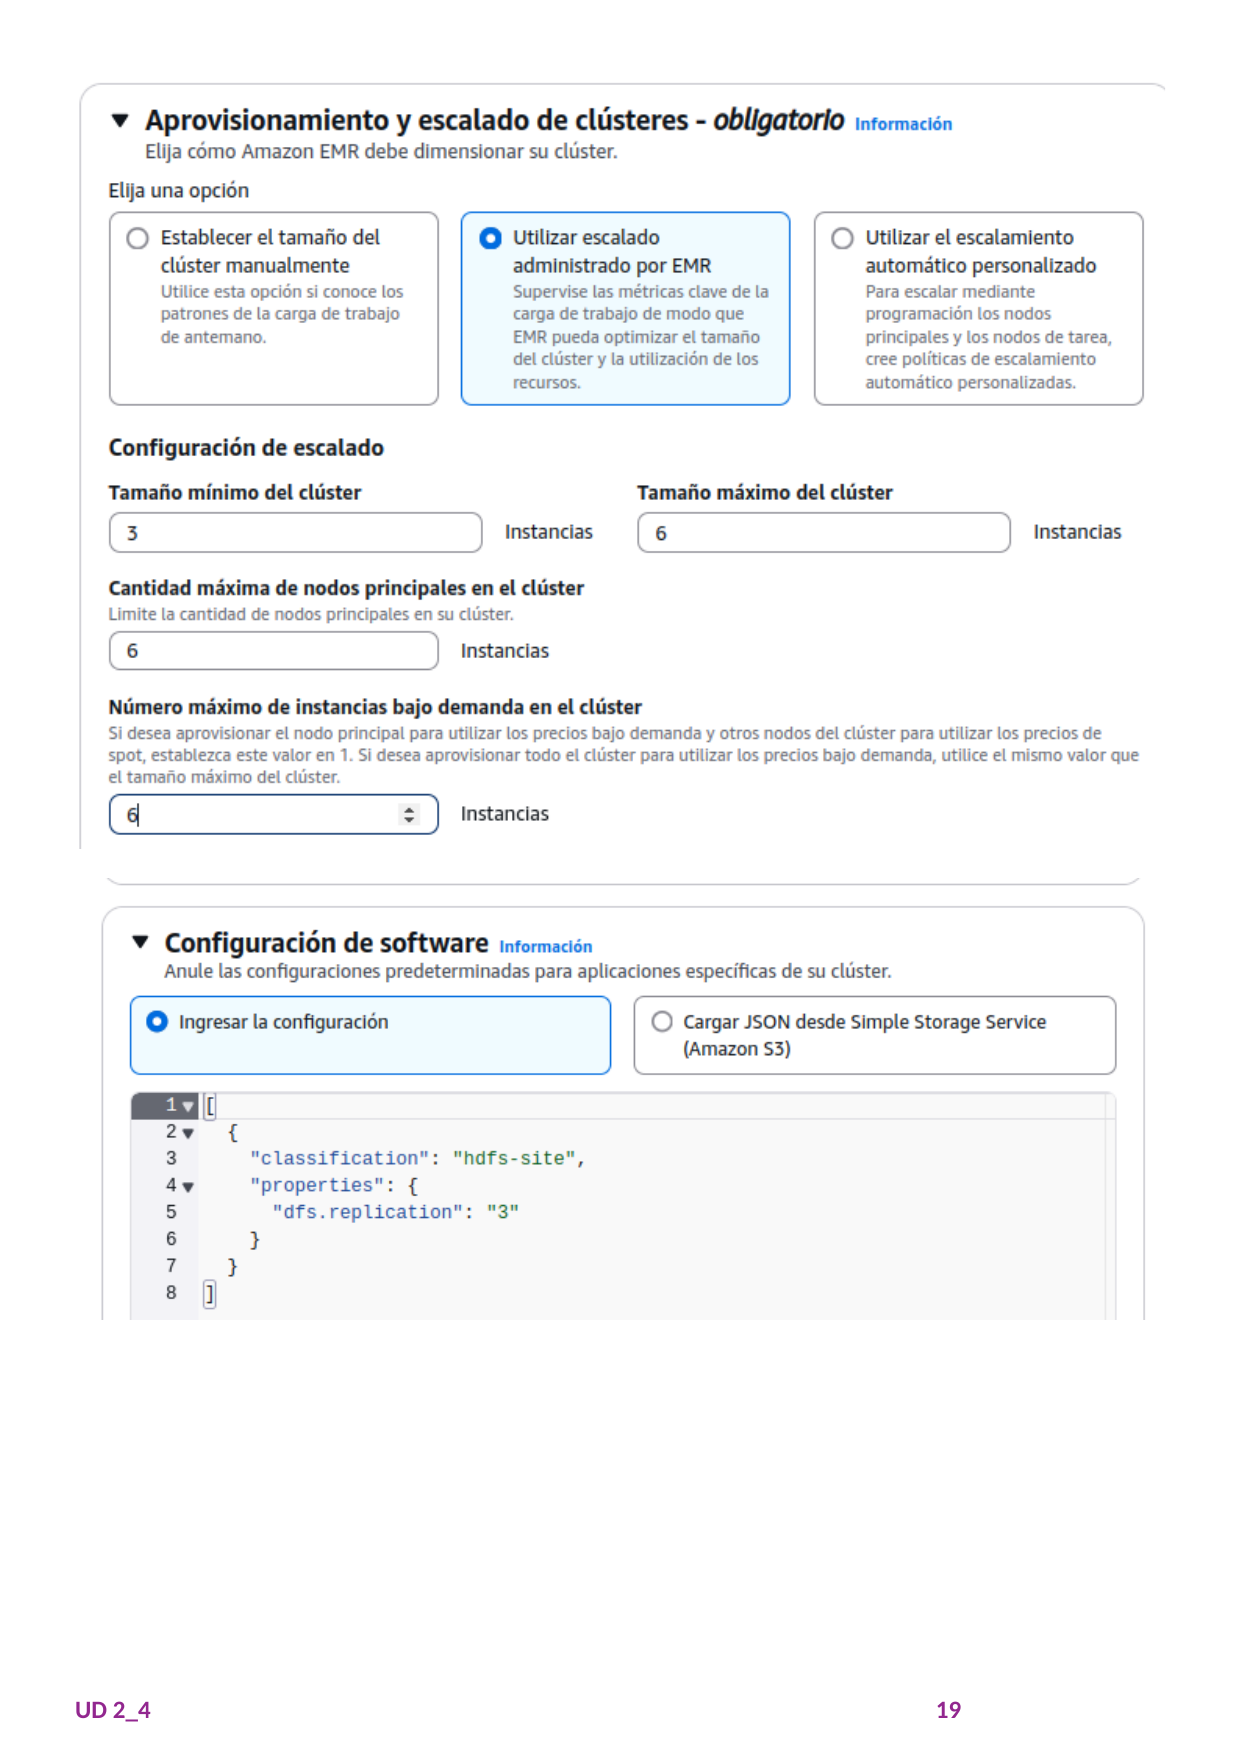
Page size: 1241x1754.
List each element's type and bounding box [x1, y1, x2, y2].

picture [75, 75, 1166, 849]
picture [75, 878, 1166, 1320]
